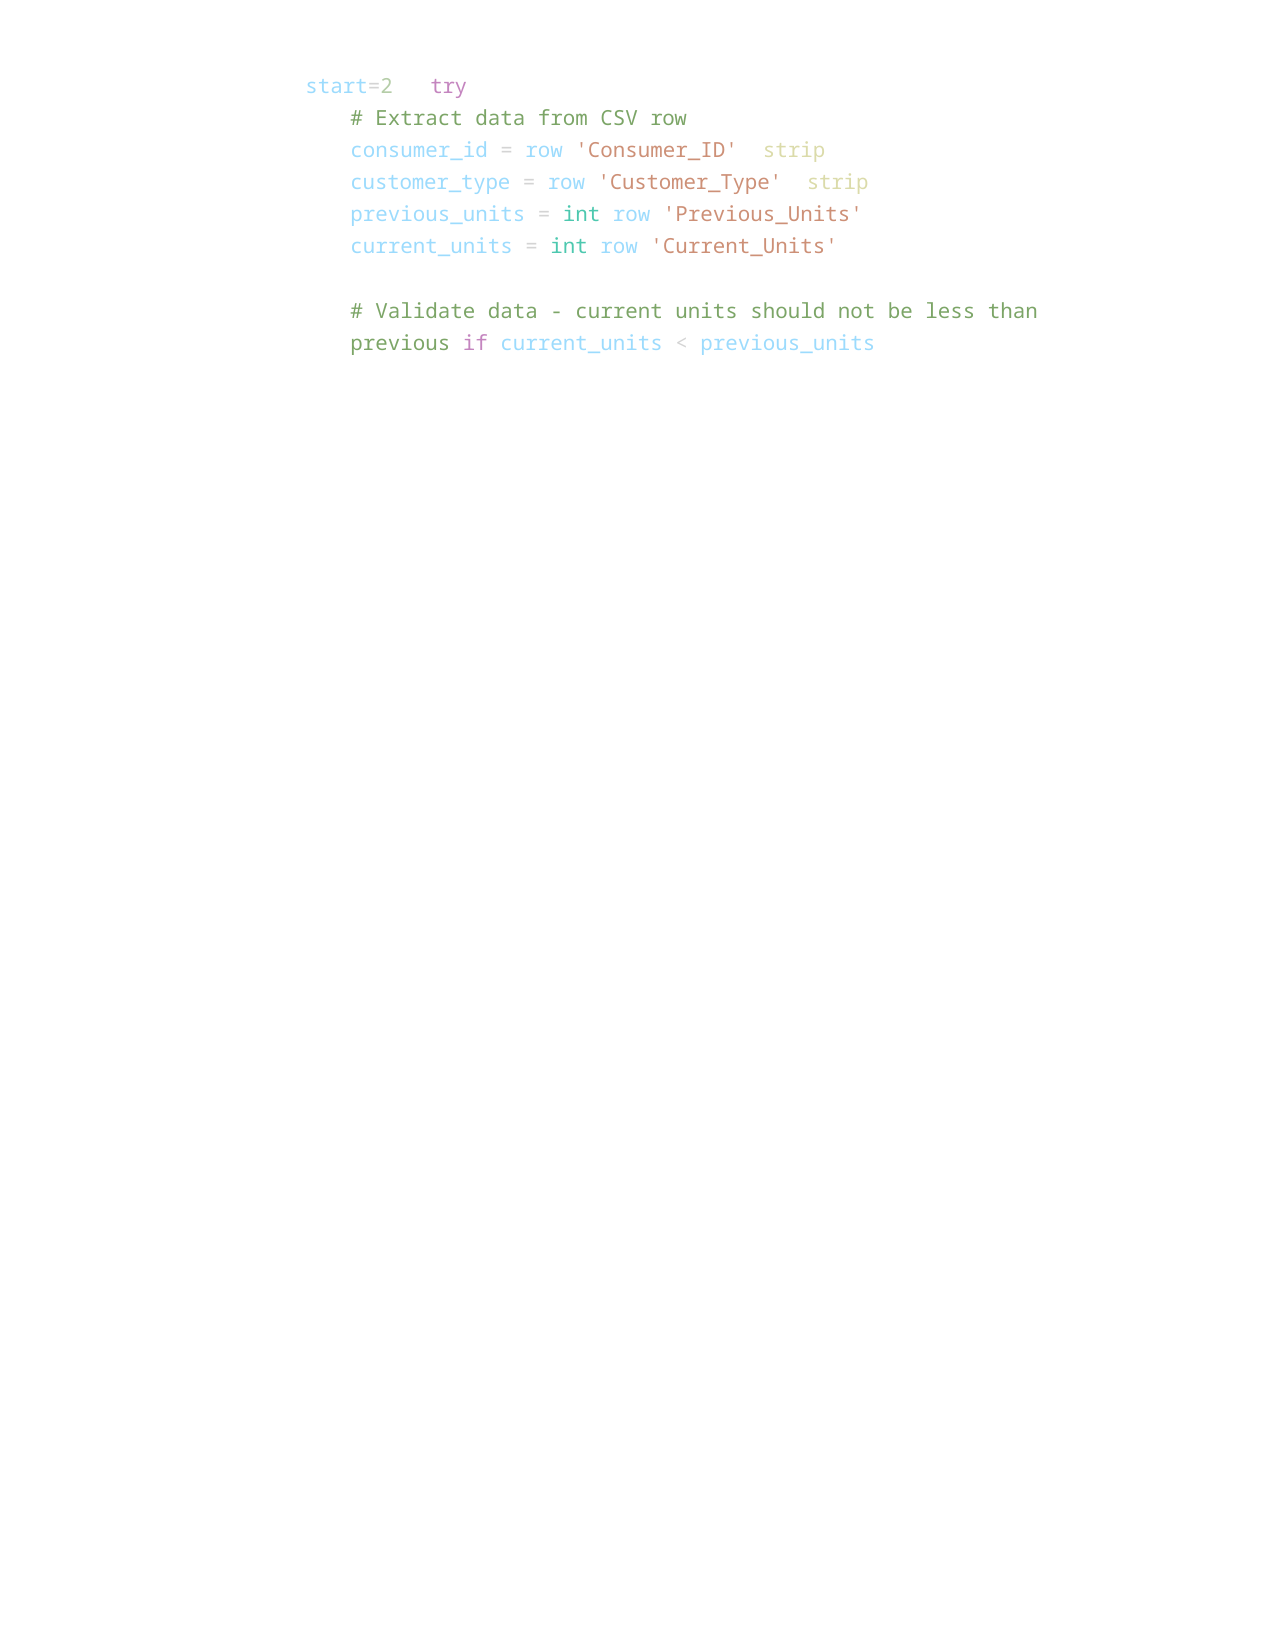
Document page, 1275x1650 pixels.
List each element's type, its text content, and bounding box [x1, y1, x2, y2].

text # Extract data from CSV row [350, 103, 1162, 132]
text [260, 71, 863, 99]
text # Validate data - current units should not be less than previous if current_units < previous_units: [350, 296, 1086, 356]
text consumer_id = row['Consumer_ID'].strip() customer_type = row['Customer_Type'].strip() previous_units = int(row['Previous_Units']) current_units = int(row['Current_Units']) [350, 135, 915, 260]
